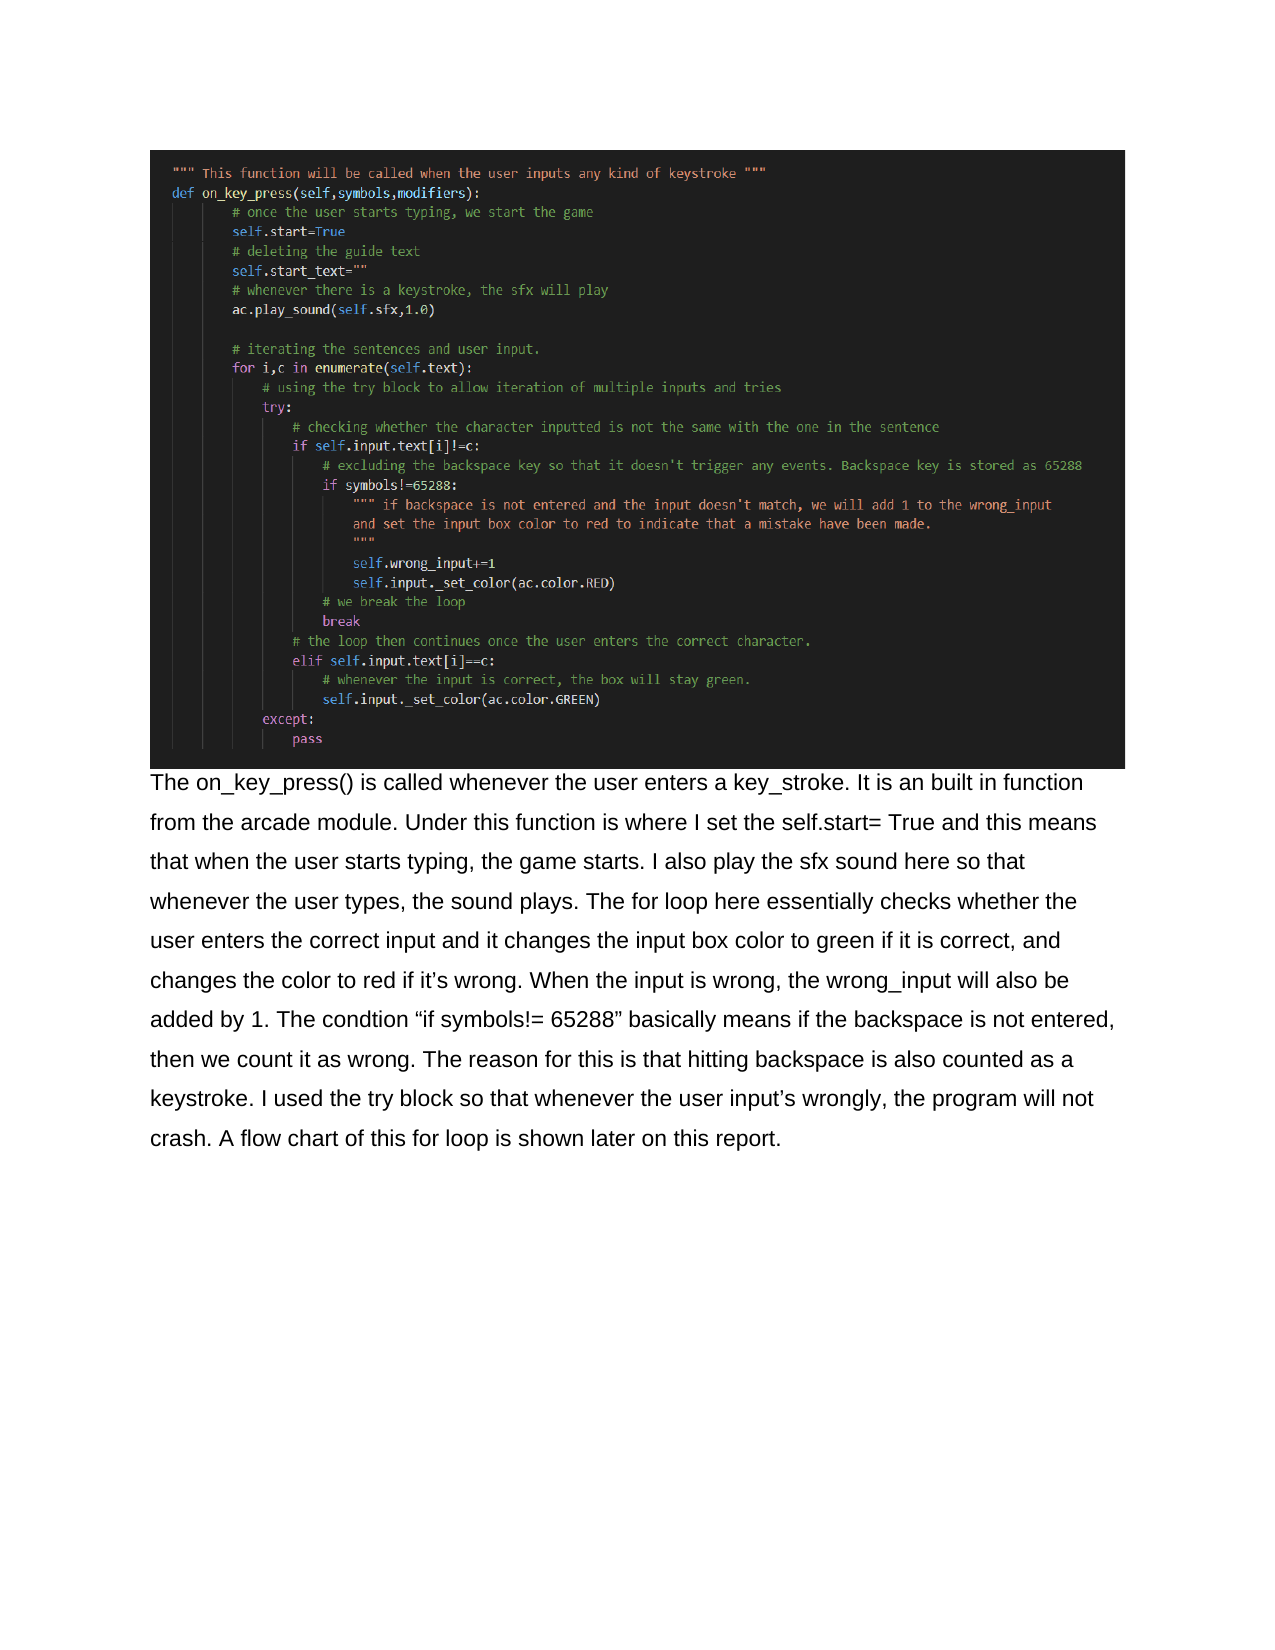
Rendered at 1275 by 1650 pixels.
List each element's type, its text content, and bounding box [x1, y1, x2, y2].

text The on_key_press() is called whenever the user enters a key_stroke. It is an built in function from the arcade module. Under this function is where I set the self.start= True and this means that when the user starts typing, the game starts. I also play the sfx sound here so that whenever the user types, the sound plays. The for loop here essentially checks whether the user enters the correct input and it changes the input box color to green if it is correct, and changes the color to red if it’s wrong. When the input is wrong, the wrong_input will also be added by 1. The condtion “if symbols!= 65288” basically means if the backspace is not entered, then we count it as wrong. The reason for this is that hitting backspace is also counted as a keystroke. I used the try block so that whenever the user input’s wrongly, the program will not crash. A flow chart of this for loop is shown later on this report. [150, 769, 1125, 1151]
picture [150, 150, 1125, 769]
